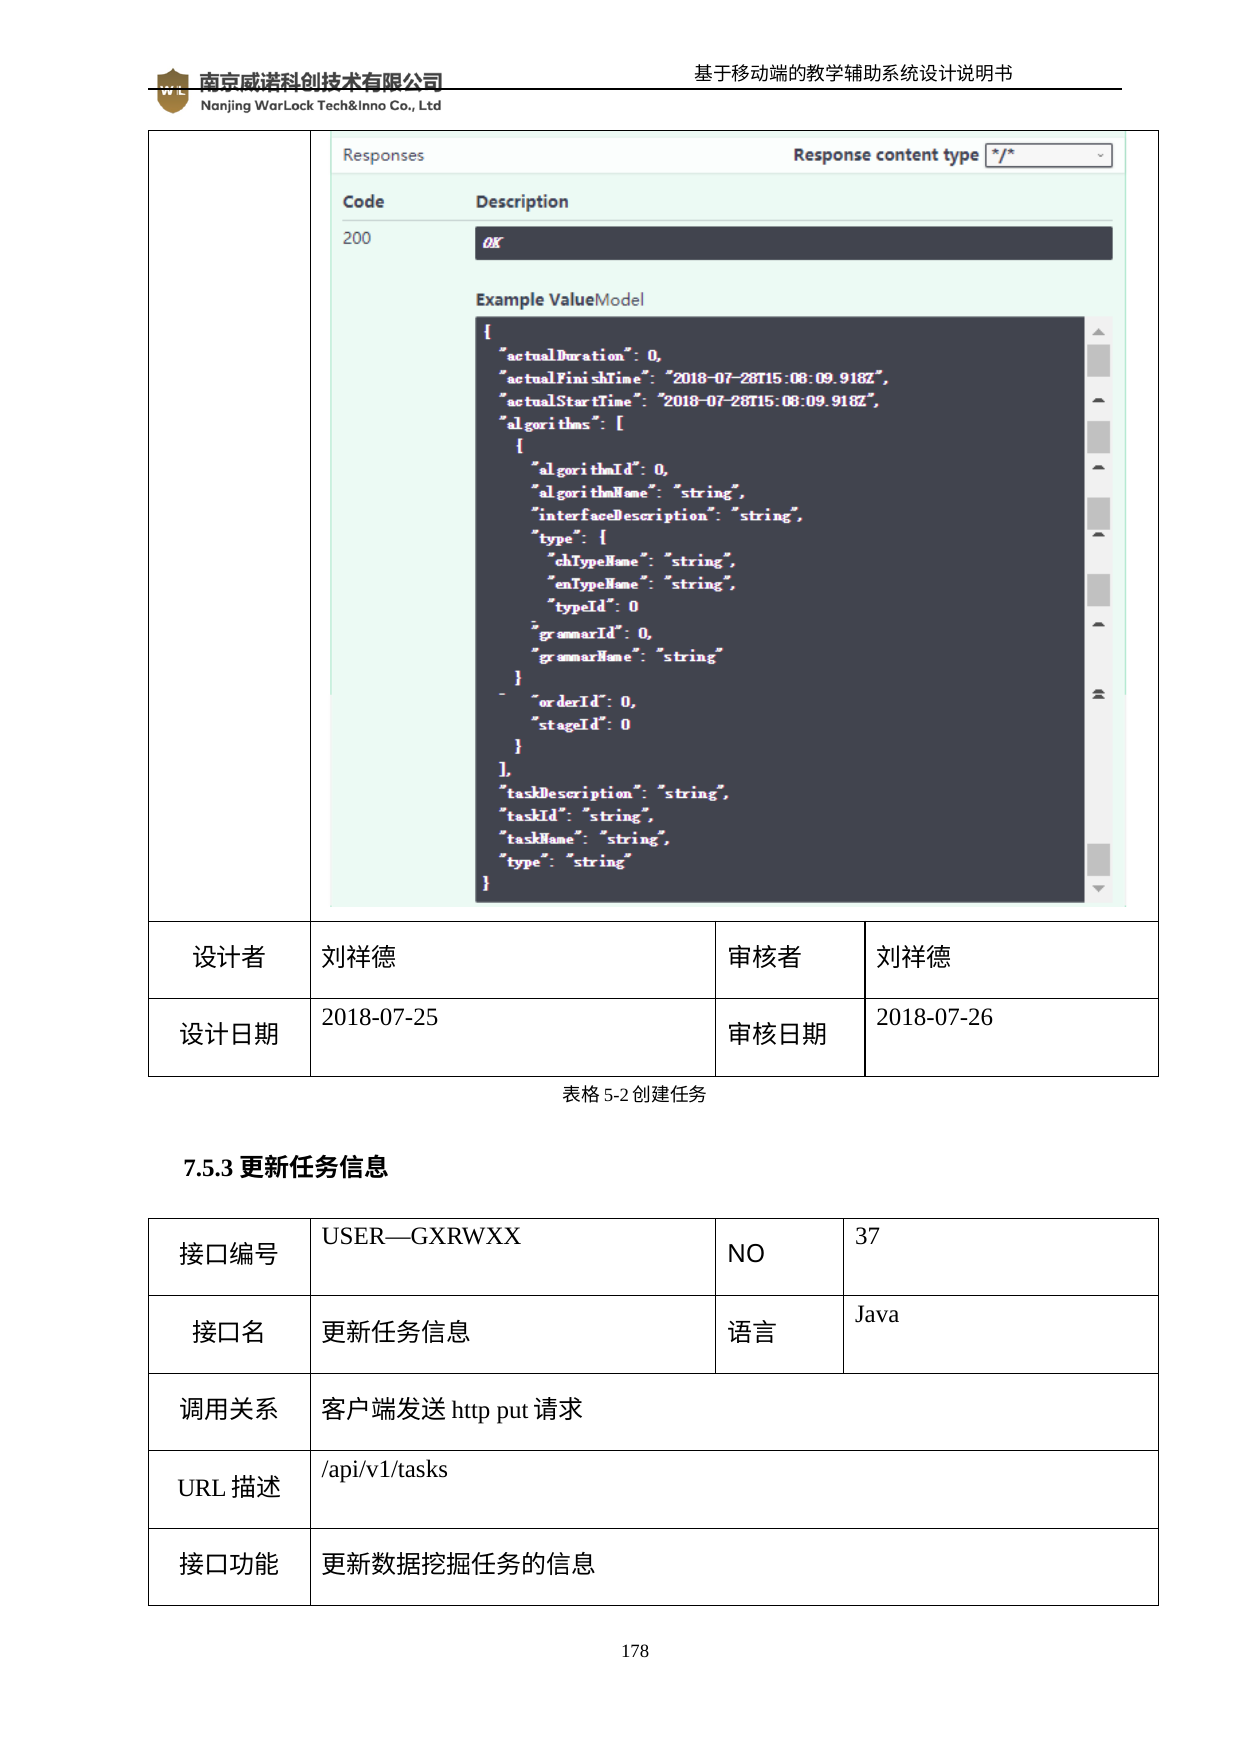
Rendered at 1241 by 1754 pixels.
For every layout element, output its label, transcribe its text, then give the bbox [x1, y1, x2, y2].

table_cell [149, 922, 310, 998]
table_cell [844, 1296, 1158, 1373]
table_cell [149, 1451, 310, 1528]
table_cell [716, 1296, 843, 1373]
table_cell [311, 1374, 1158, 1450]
subtitle 更新任务信息 [183, 1131, 1122, 1199]
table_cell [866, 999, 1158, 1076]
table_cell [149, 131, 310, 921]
text 表格5-2创建任务 [148, 1077, 1122, 1111]
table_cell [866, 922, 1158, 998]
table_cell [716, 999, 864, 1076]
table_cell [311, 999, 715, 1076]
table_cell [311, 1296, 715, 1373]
picture [321, 131, 1133, 907]
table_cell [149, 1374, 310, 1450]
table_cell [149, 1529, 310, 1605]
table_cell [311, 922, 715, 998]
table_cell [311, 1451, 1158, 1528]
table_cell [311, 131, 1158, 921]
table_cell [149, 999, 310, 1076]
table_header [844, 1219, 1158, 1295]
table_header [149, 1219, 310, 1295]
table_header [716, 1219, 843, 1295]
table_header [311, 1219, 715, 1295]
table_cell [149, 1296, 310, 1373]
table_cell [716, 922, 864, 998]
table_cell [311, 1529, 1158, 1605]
